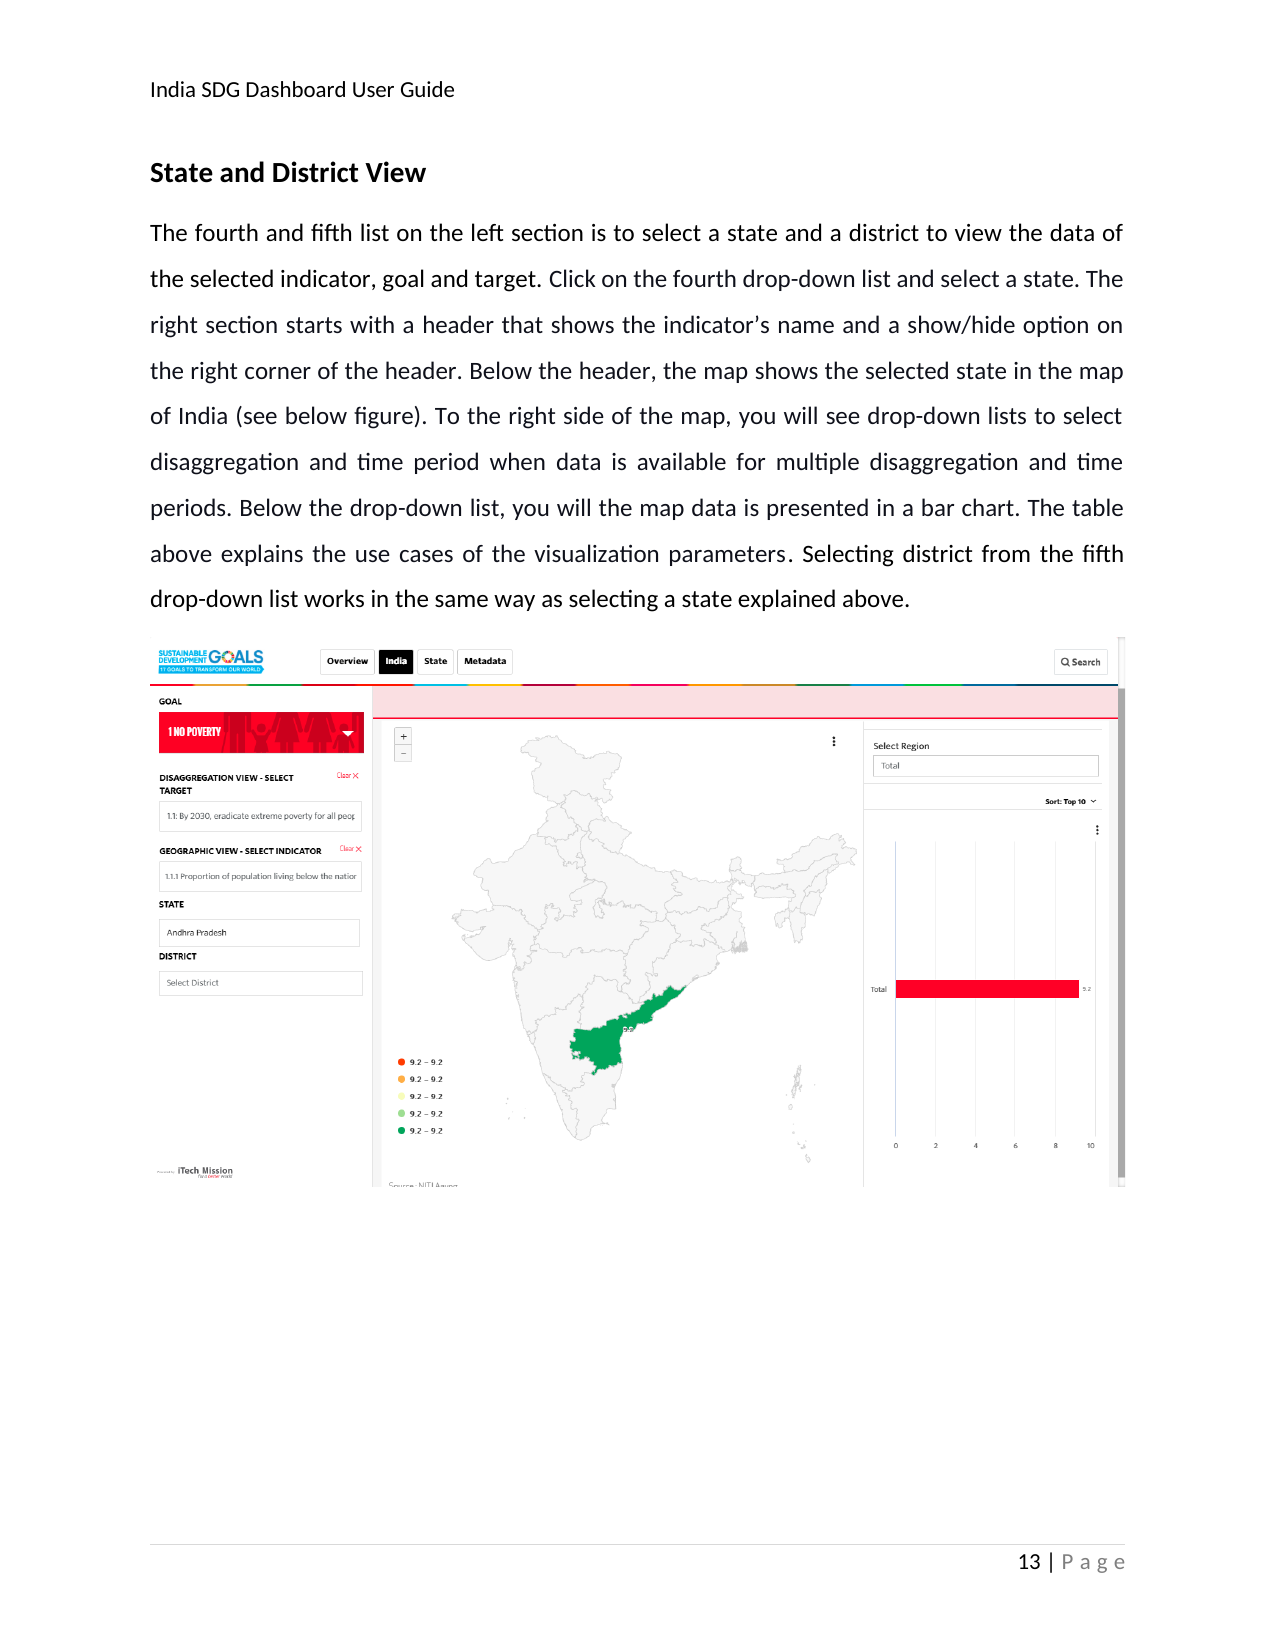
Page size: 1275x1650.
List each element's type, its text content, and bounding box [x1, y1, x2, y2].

text The fourth and fifth list on the left section is to select a state and a district to view the data of the selected indicator, goal and target. Click on the fourth drop-down list and select a state. The right section starts with a header that shows the indicator’s name and a show/hide option on the right corner of the header. Below the header, the map shows the selected state in the map of India (see below figure). To the right side of the map, you will see drop-down lists to select disaggregation and time period when data is available for multiple disaggregation and time periods. Below the drop-down list, you will the map data is presented in a bar chart. The table above explains the use cases of the visualization parameters. Selecting district from the fifth drop-down list works in the same way as selecting a state explained above. [150, 218, 1125, 614]
subtitle State and District View [150, 154, 1125, 190]
picture [150, 637, 1125, 1187]
